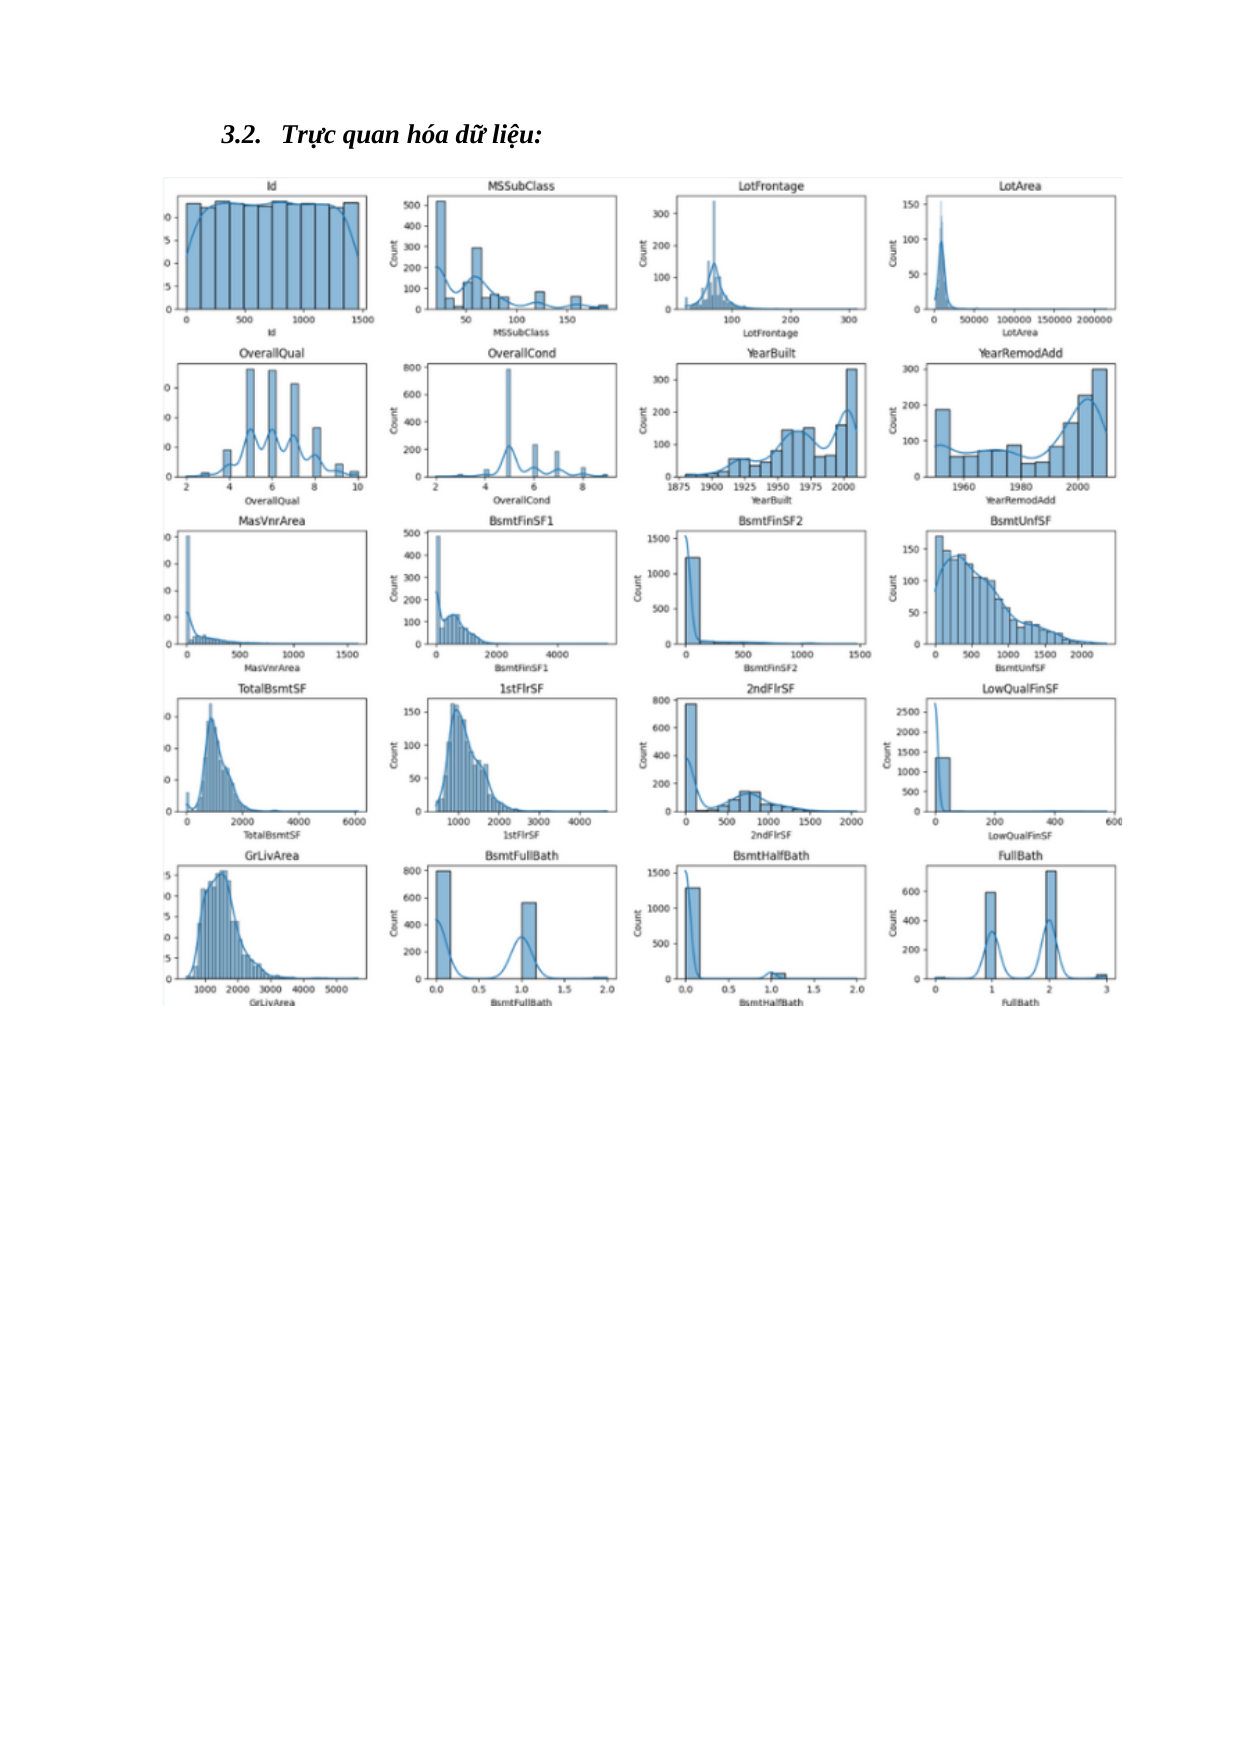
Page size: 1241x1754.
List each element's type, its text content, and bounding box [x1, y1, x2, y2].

subtitle Trực quan hóa dữ liệu: [221, 118, 1122, 149]
picture [162, 177, 1123, 1006]
